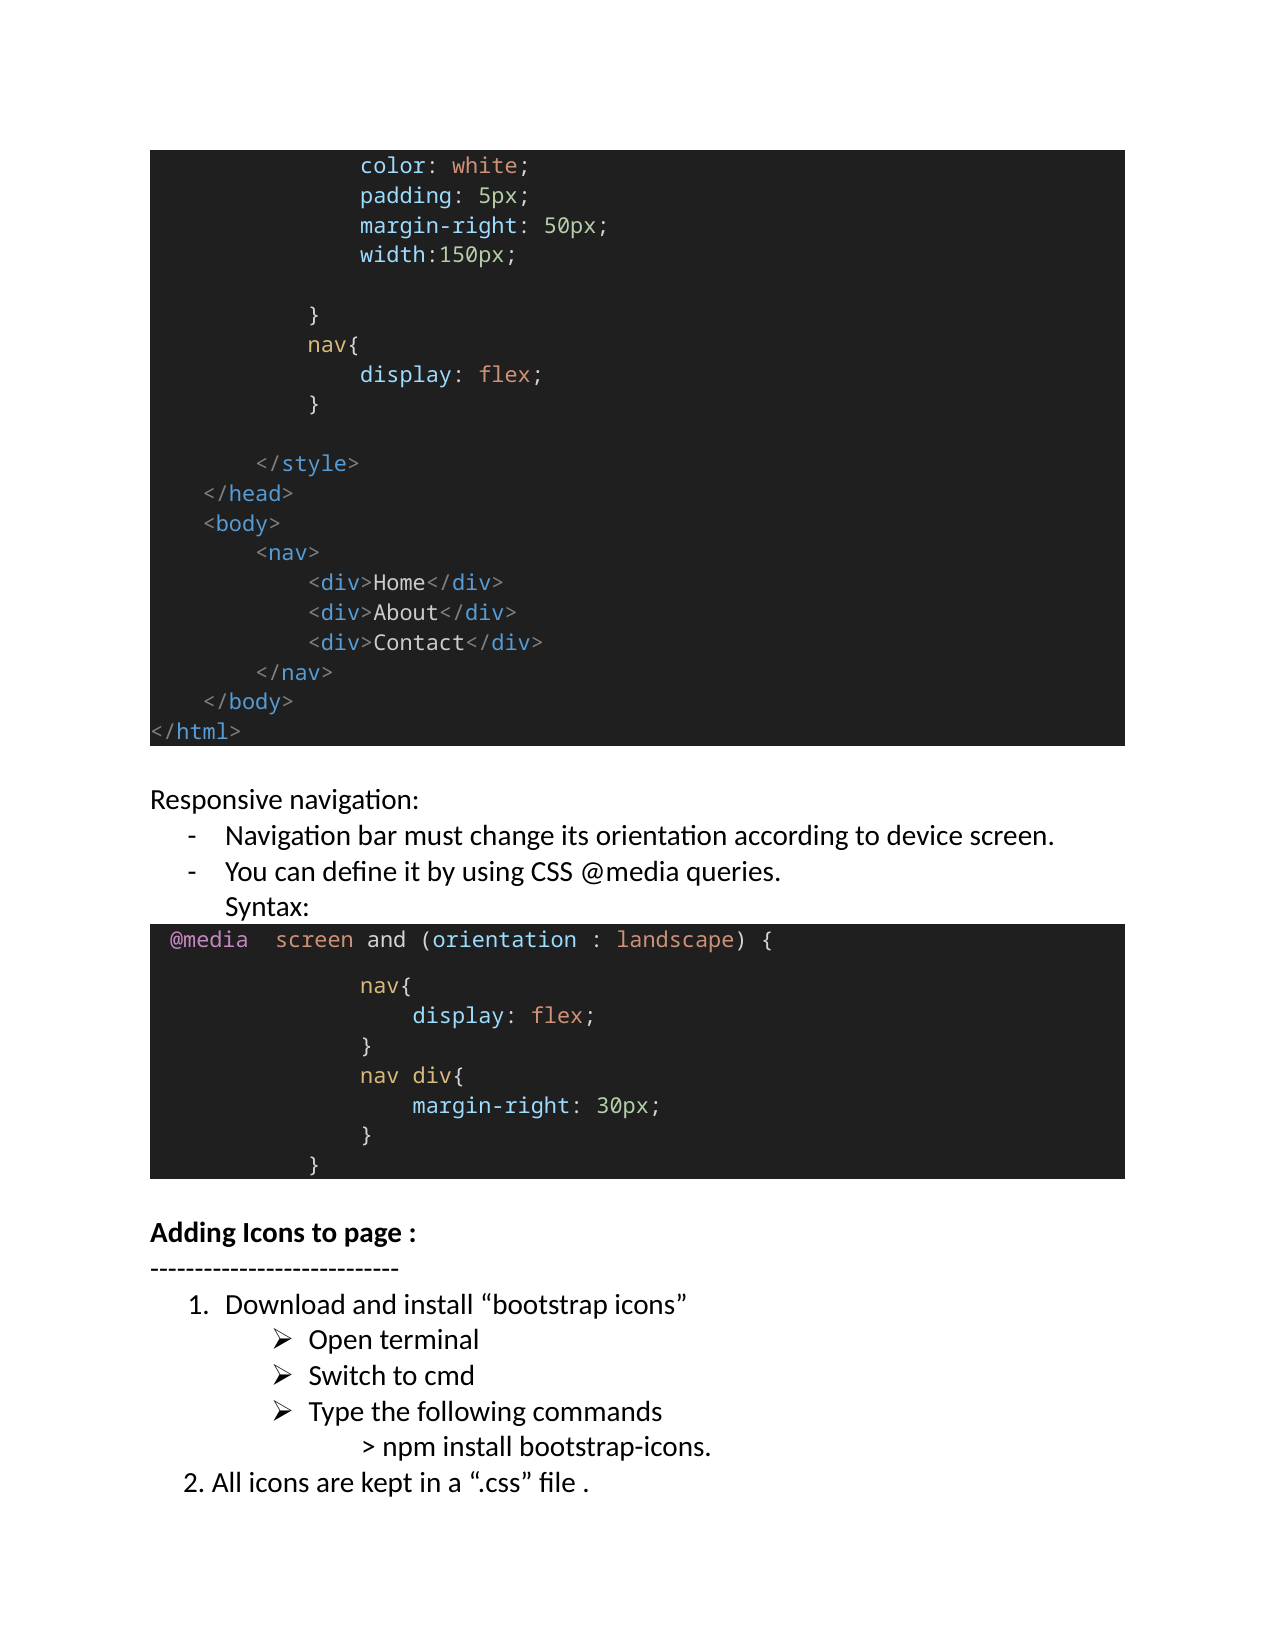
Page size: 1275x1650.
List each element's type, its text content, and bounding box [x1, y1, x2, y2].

text display: flex; [150, 1000, 1125, 1030]
list Switch to cmd [271, 1357, 1125, 1393]
text <div>Home</div> [150, 567, 1125, 597]
text nav{ [150, 329, 1125, 358]
text nav{ [150, 970, 1125, 1000]
text nav div{ [150, 1060, 1125, 1089]
text @media screen and (orientation : landscape) { [150, 924, 1125, 954]
text } [150, 1149, 1125, 1179]
text <body> [150, 507, 1125, 537]
list Download and install “bootstrap icons” [187, 1286, 1125, 1321]
list You can define it by using CSS @media queries. [187, 853, 1125, 888]
list Navigation bar must change its orientation according to device screen. [187, 817, 1125, 853]
text </body> [150, 686, 1125, 716]
list Type the following commands [271, 1393, 1125, 1428]
text <div>Contact</div> [150, 627, 1125, 656]
text color: white; [150, 150, 1125, 180]
text } [150, 1119, 1125, 1149]
list Syntax: [225, 888, 1125, 924]
text display: flex; [150, 358, 1125, 388]
text </head> [150, 478, 1125, 507]
text <div>About</div> [150, 597, 1125, 627]
text margin-right: 50px; [150, 209, 1125, 239]
text </html> [150, 716, 1125, 746]
text ---------------------------- [150, 1250, 1125, 1286]
text } [150, 1030, 1125, 1060]
text Adding Icons to page : [150, 1214, 1125, 1250]
text } [150, 299, 1125, 329]
list Open terminal [271, 1321, 1125, 1357]
text </nav> [150, 656, 1125, 686]
text Responsive navigation: [150, 781, 1125, 817]
text } [150, 388, 1125, 418]
list > npm install bootstrap-icons. [308, 1428, 1125, 1464]
text </style> [150, 448, 1125, 478]
text margin-right: 30px; [150, 1089, 1125, 1119]
text width:150px; [150, 239, 1125, 269]
text 2. All icons are kept in a “.css” file . [150, 1464, 1125, 1499]
text <nav> [150, 537, 1125, 567]
text padding: 5px; [150, 180, 1125, 209]
